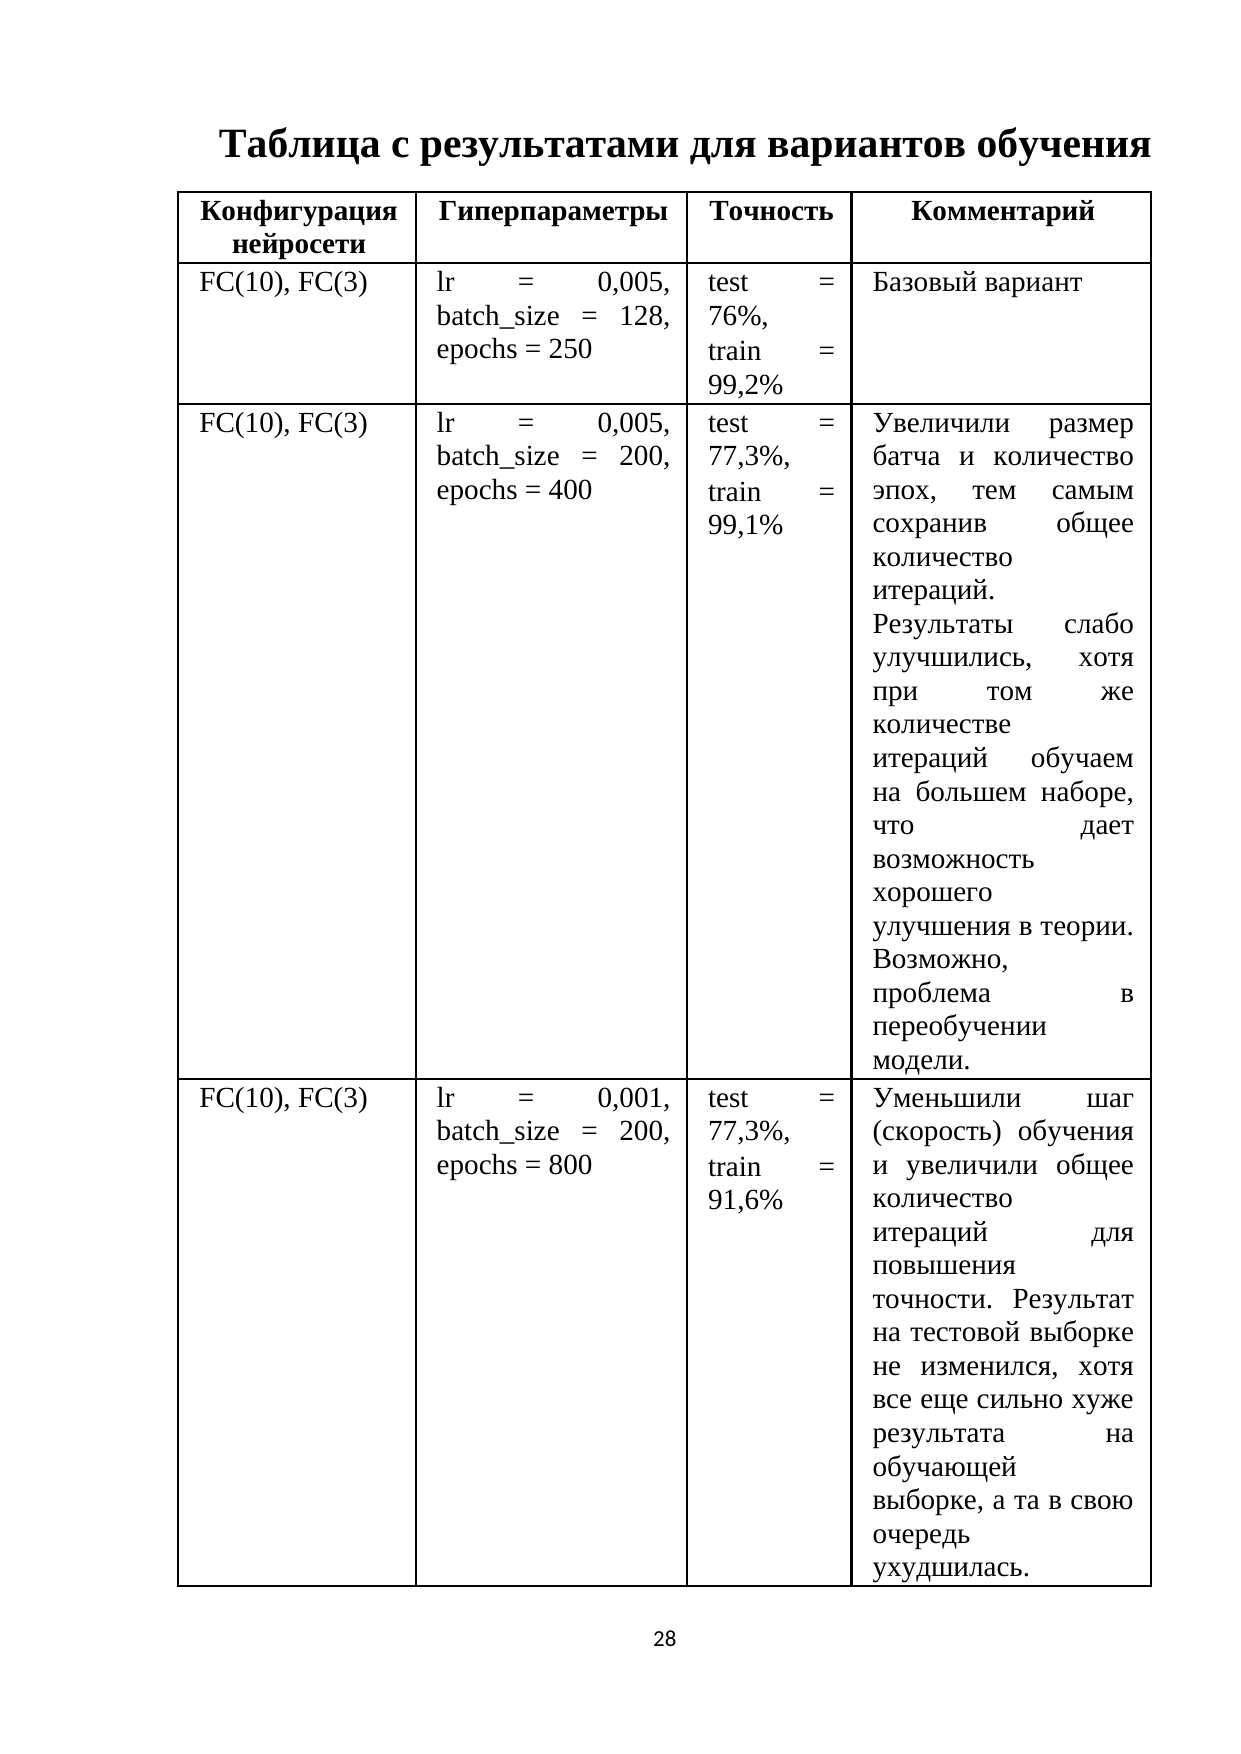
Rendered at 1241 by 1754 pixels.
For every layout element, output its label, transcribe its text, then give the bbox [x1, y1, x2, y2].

table_cell FC(10), FC(3) [179, 264, 415, 403]
table_cell test = 76%, train = 99,2% [688, 264, 850, 403]
table_header Гиперпараметры [417, 193, 686, 262]
table_header Комментарий [853, 193, 1150, 262]
table_cell test = 77,3%, train = 91,6% [688, 1080, 850, 1585]
table_cell FC(10), FC(3) [179, 1080, 415, 1585]
table_cell lr = 0,005, batch_size = 200, epochs = 400 [417, 405, 686, 1078]
table_cell test = 77,3%, train = 99,1% [688, 405, 850, 1078]
table_cell lr = 0,005, batch_size = 128, epochs = 250 [417, 264, 686, 403]
table_cell lr = 0,001, batch_size = 200, epochs = 800 [417, 1080, 686, 1585]
table_cell Базовый вариант [853, 264, 1150, 403]
text Таблица с результатами для вариантов обучения [177, 118, 1152, 166]
table_header Точность [688, 193, 850, 262]
table_cell Увеличили размер батча и количество эпох, тем самым сохранив общее количество итераций. Результаты слабо улучшились, хотя при том же количестве итераций обучаем на большем наборе, что дает возможность хорошего улучшения в теории. Возможно, проблема в переобучении модели. [853, 405, 1150, 1078]
table_cell Уменьшили шаг (скорость) обучения и увеличили общее количество итераций для повышения точности. Результат на тестовой выборке не изменился, хотя все еще сильно хуже результата на обучающей выборке, а та в свою очередь ухудшилась. [853, 1080, 1150, 1585]
table_cell FC(10), FC(3) [179, 405, 415, 1078]
table_header Конфигурация нейросети [179, 193, 415, 262]
